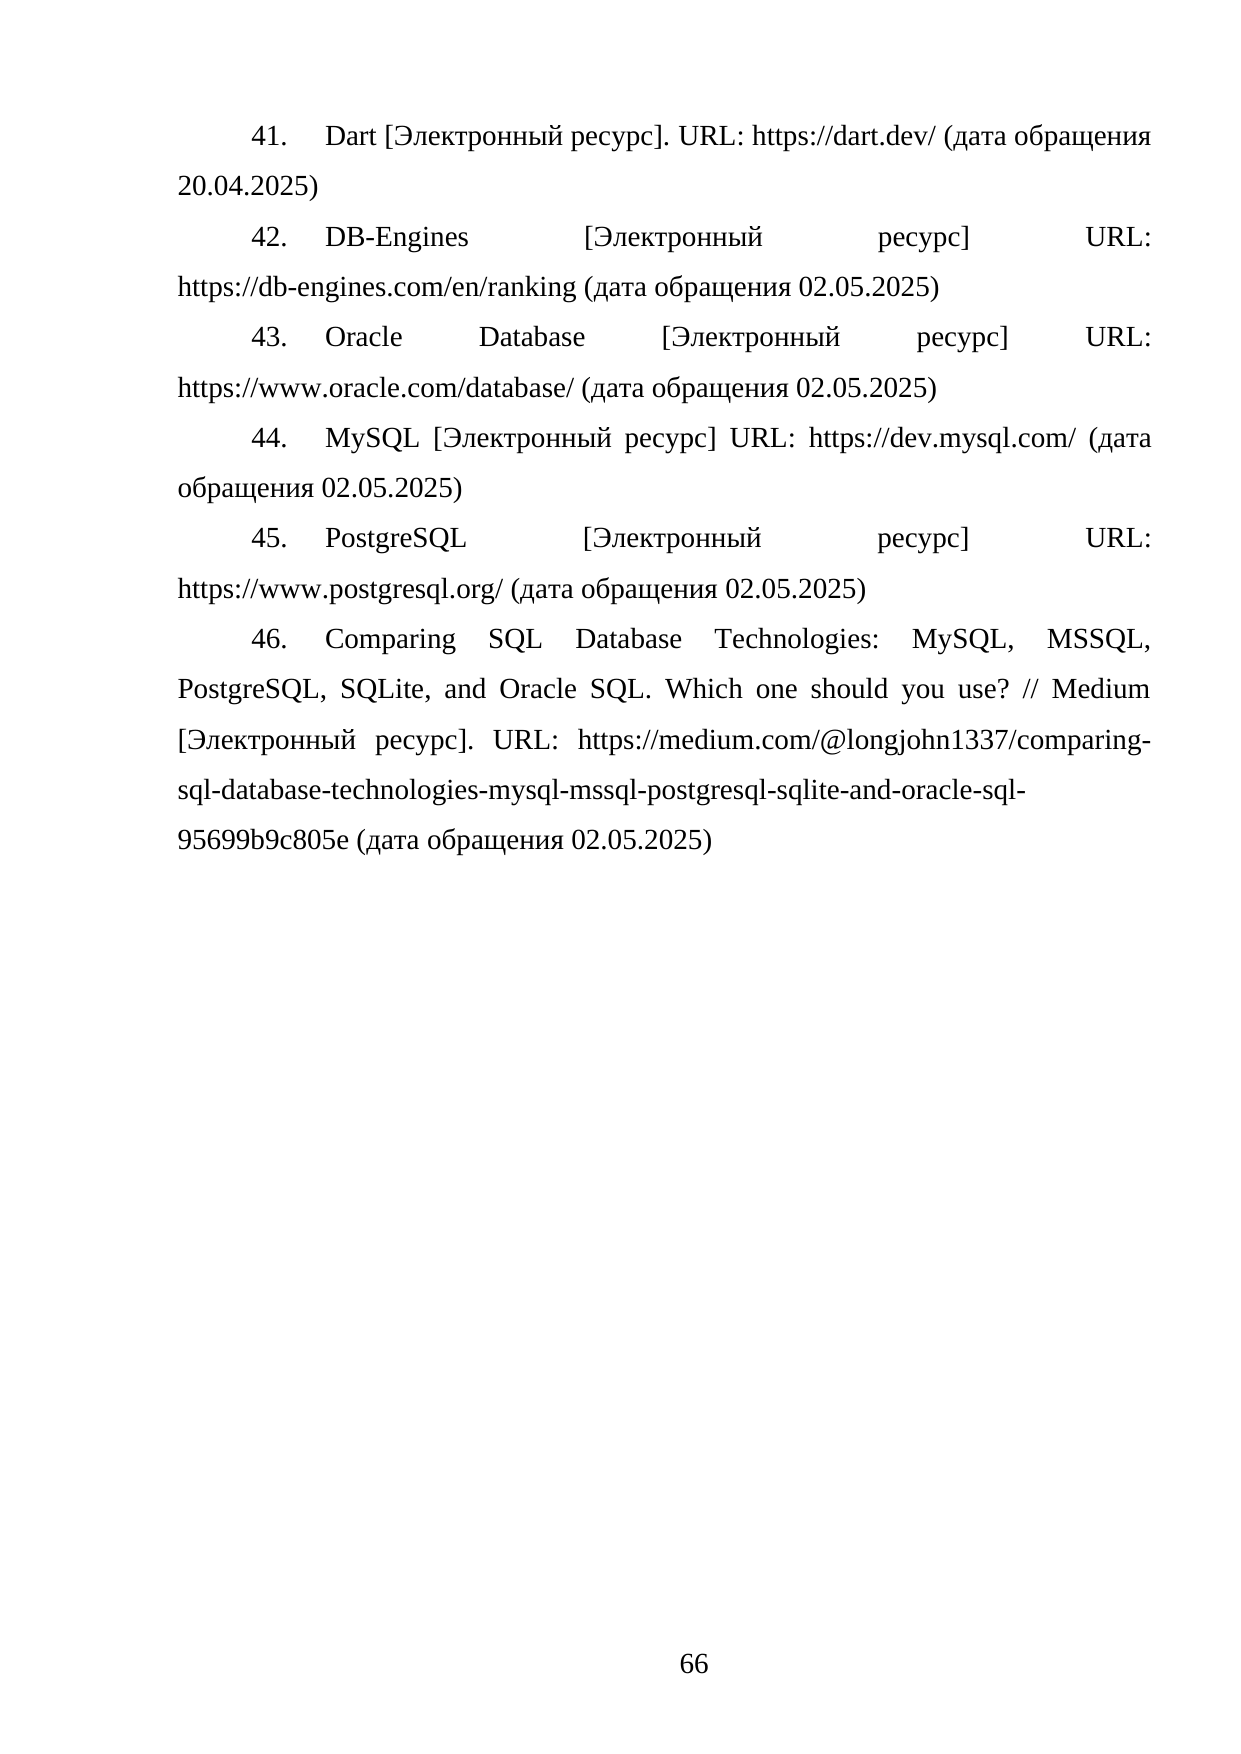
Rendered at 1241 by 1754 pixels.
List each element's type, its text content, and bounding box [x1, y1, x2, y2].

list Oracle Database [Электронный ресурс] URL: https://www.oracle.com/database/ (дата обращения 02.05.2025) [177, 319, 1152, 403]
list PostgreSQL [Электронный ресурс] URL: https://www.postgresql.org/ (дата обращения 02.05.2025) [177, 521, 1152, 604]
list DB-Engines [Электронный ресурс] URL: https://db-engines.com/en/ranking (дата обращения 02.05.2025) [177, 219, 1152, 303]
list Comparing SQL Database Technologies: MySQL, MSSQL, PostgreSQL, SQLite, and Oracle SQL. Which one should you use? // Medium [Электронный ресурс]. URL: https://medium.com/@longjohn1337/comparing-sql-database-technologies-mysql-mssql-postgresql-sqlite-and-oracle-sql-95699b9c805e (дата обращения 02.05.2025) [177, 621, 1152, 856]
list MySQL [Электронный ресурс] URL: https://dev.mysql.com/ (дата обращения 02.05.2025) [177, 420, 1152, 504]
list Dart [Электронный ресурс]. URL: https://dart.dev/ (дата обращения 20.04.2025) [177, 118, 1152, 202]
